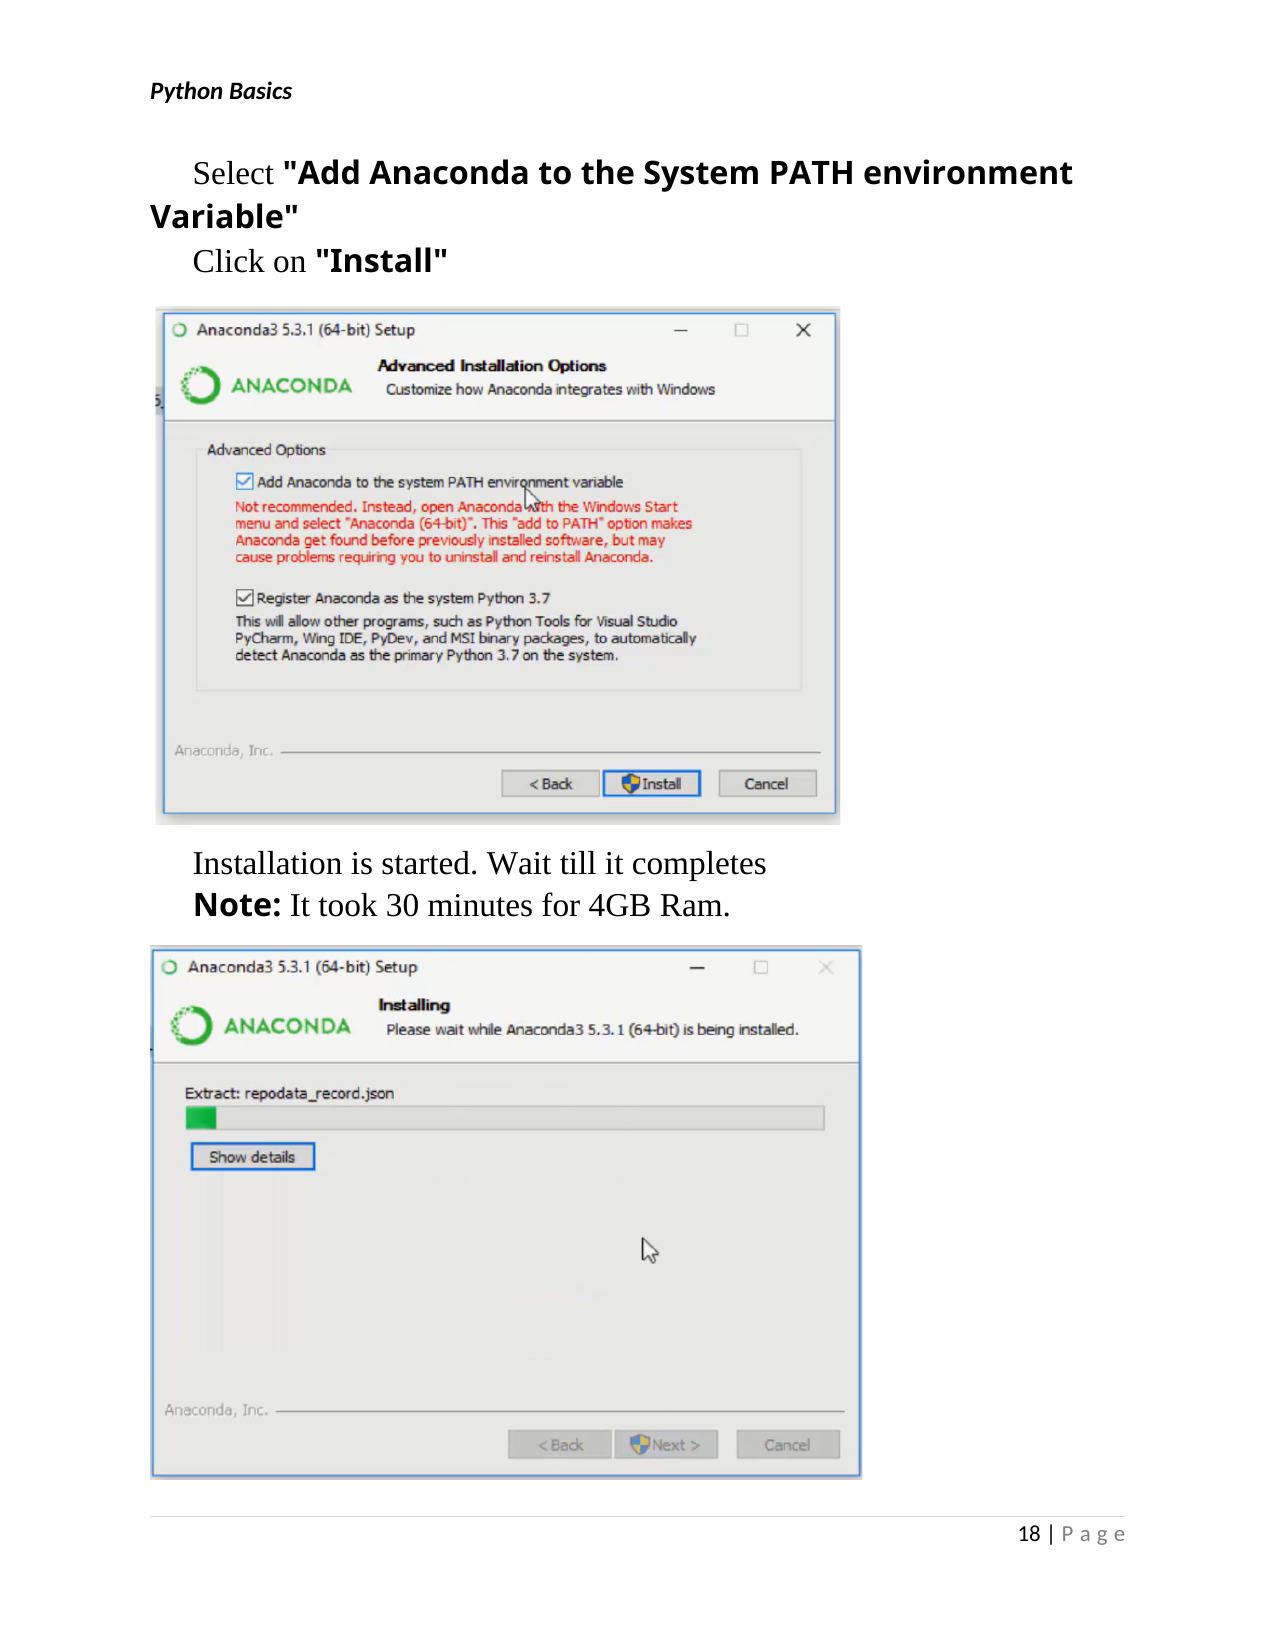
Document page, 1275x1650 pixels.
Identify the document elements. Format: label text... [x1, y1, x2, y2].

text  Click on "Install" [150, 238, 1125, 282]
text  Note: It took 30 minutes for 4GB Ram. [150, 881, 1125, 925]
picture [150, 302, 841, 825]
text  Installation is started. Wait till it completes [150, 843, 1125, 881]
picture [150, 945, 863, 1480]
text  Select "Add Anaconda to the System PATH environment Variable" [150, 150, 1125, 238]
